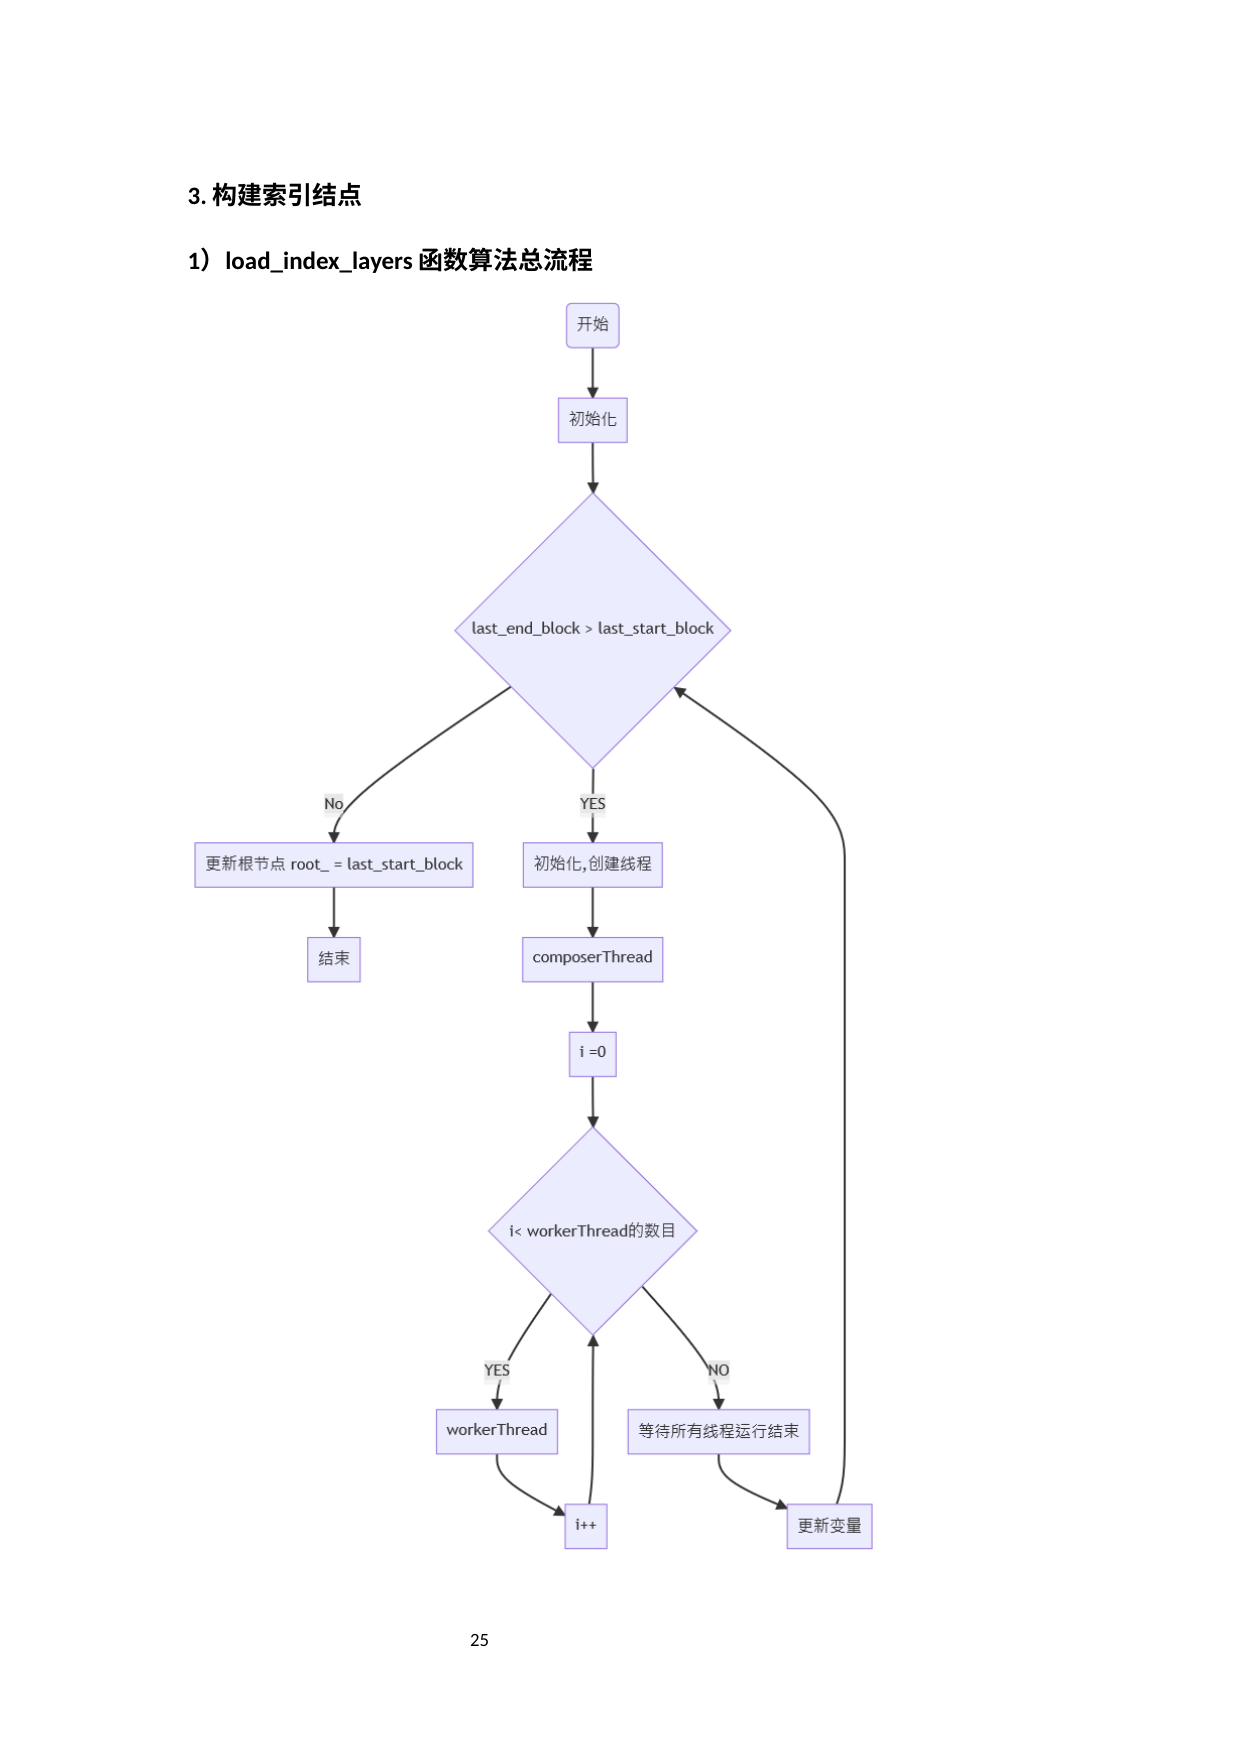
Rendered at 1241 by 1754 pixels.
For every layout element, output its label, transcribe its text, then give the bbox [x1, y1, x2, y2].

picture [187, 295, 880, 1557]
text 1）load_index_layers函数算法总流程 [187, 227, 1053, 292]
list 构建索引结点 [187, 162, 1053, 227]
